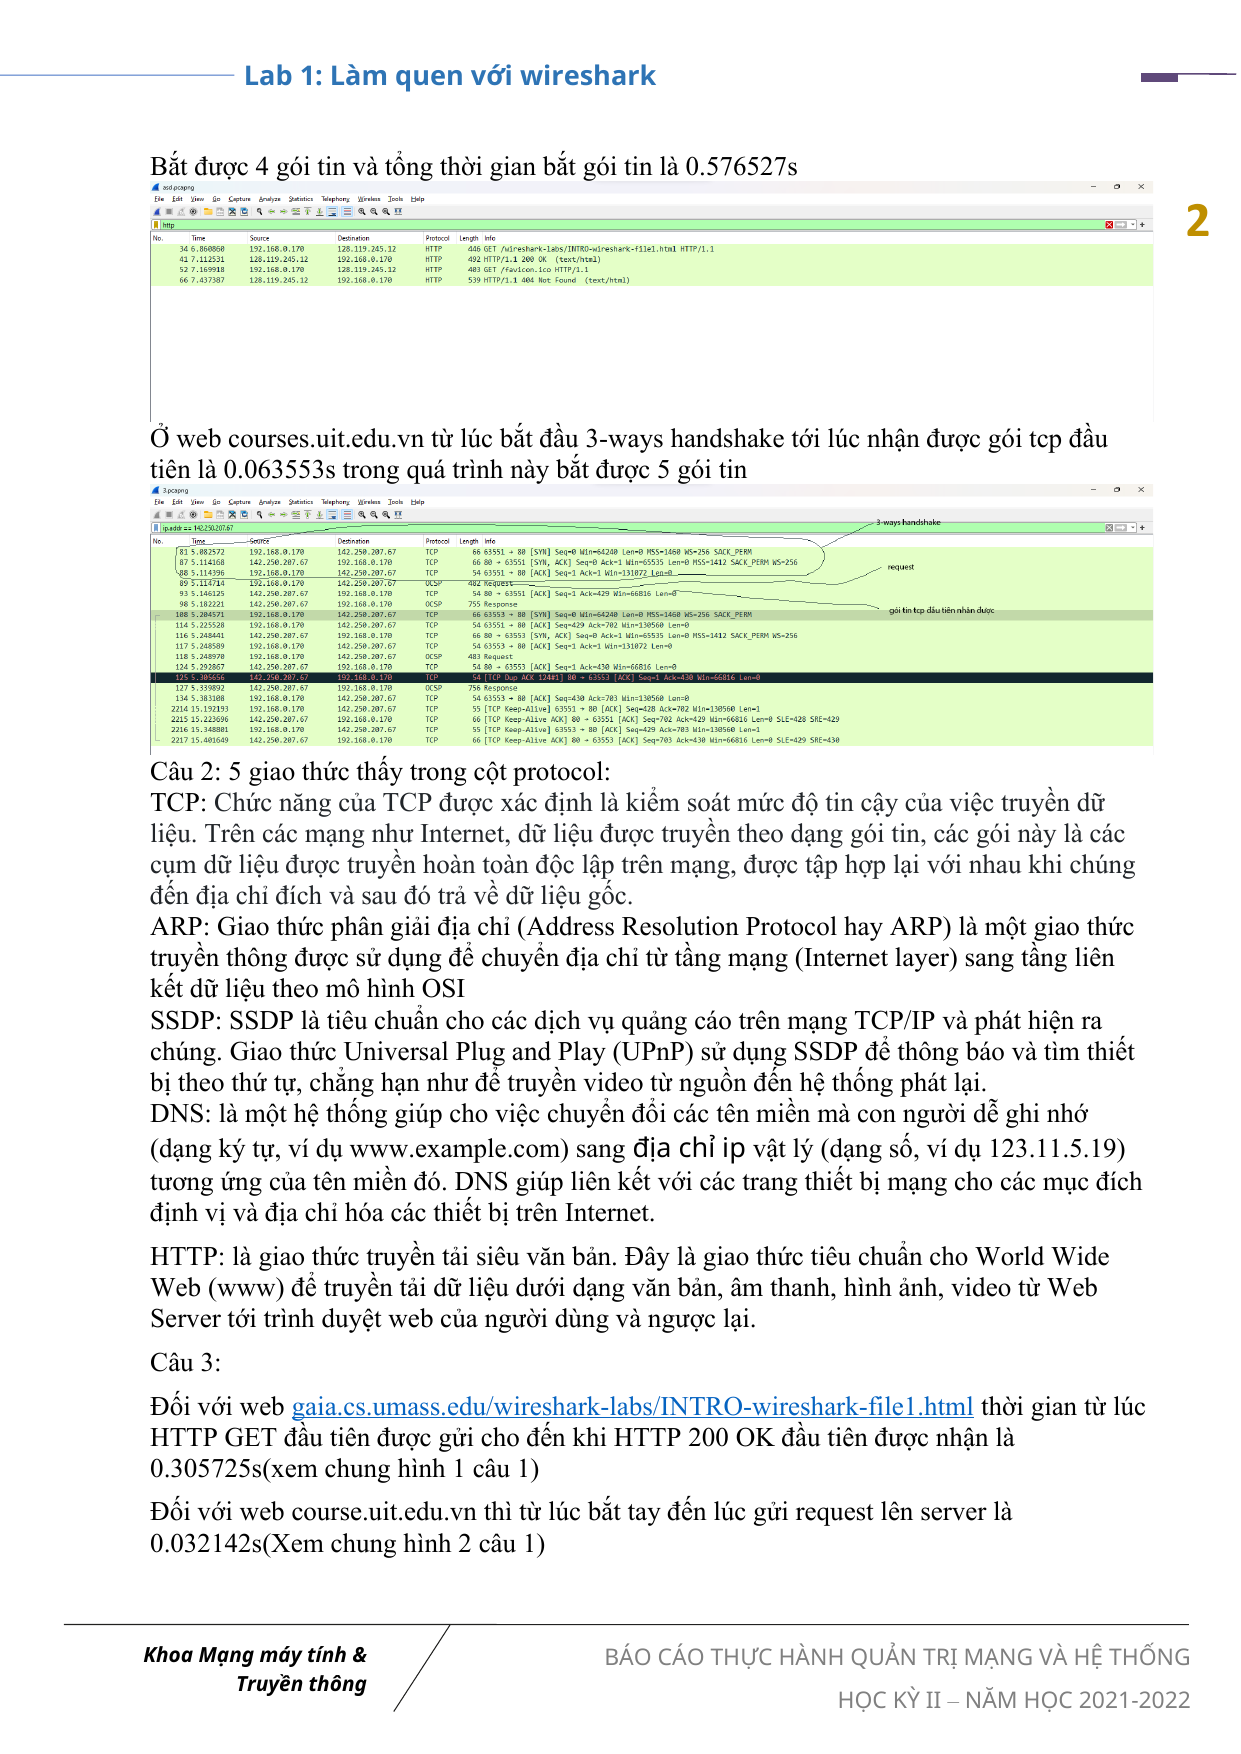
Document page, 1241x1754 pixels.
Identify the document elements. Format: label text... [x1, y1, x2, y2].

text Câu 2: 5 giao thức thấy trong cột protocol: [150, 755, 1153, 786]
text Đối với web gaia.cs.umass.edu/wireshark-labs/INTRO-wireshark-file1.html thời gian từ lúc HTTP GET đầu tiên được gửi cho đến khi HTTP 200 OK đầu tiên được nhận là 0.305725s(xem chung hình 1 câu 1) [150, 1389, 1153, 1483]
picture [150, 484, 1154, 755]
text ARP: Giao thức phân giải địa chỉ (Address Resolution Protocol hay ARP) là một giao thức truyền thông được sử dụng để chuyển địa chỉ từ tầng mạng (Internet layer) sang tầng liên kết dữ liệu theo mô hình OSI [150, 910, 1153, 1004]
text Ở web courses.uit.edu.vn từ lúc bắt đầu 3-ways handshake tới lúc nhận được gói tcp đầu tiên là 0.063553s trong quá trình này bắt được 5 gói tin [150, 422, 1153, 484]
text Câu 3: [150, 1346, 1153, 1377]
text SSDP: SSDP là tiêu chuẩn cho các dịch vụ quảng cáo trên mạng TCP/IP và phát hiện ra chúng. Giao thức Universal Plug and Play (UPnP) sử dụng SSDP để thông báo và tìm thiết bị theo thứ tự, chẳng hạn như để truyền video từ nguồn đến hệ thống phát lại. DNS: là một hệ thống giúp cho việc chuyển đổi các tên miền mà con người dễ ghi nhớ (dạng ký tự, ví dụ www.example.com) sang địa chỉ ip vật lý (dạng số, ví dụ 123.11.5.19) tương ứng của tên miền đó. DNS giúp liên kết với các trang thiết bị mạng cho các mục đích định vị và địa chỉ hóa các thiết bị trên Internet. [150, 1004, 1153, 1227]
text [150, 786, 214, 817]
text TCP: Chức năng của TCP được xác định là kiểm soát mức độ tin cậy của việc truyền dữ liệu. Trên các mạng như Internet, dữ liệu được truyền theo dạng gói tin, các gói này là các cụm dữ liệu được truyền hoàn toàn độc lập trên mạng, được tập hợp lại với nhau khi chúng đến địa chỉ đích và sau đó trả về dữ liệu gốc. [634, 786, 1153, 910]
text Đối với web course.uit.edu.vn thì từ lúc bắt tay đến lúc gửi request lên server là 0.032142s(Xem chung hình 2 câu 1) [150, 1496, 1153, 1558]
text HTTP: là giao thức truyền tải siêu văn bản. Đây là giao thức tiêu chuẩn cho World Wide Web (www) để truyền tải dữ liệu dưới dạng văn bản, âm thanh, hình ảnh, video từ Web Server tới trình duyệt web của người dùng và ngược lại. [150, 1240, 1153, 1333]
picture [150, 181, 1154, 422]
text Bắt được 4 gói tin và tổng thời gian bắt gói tin là 0.576527s [150, 150, 1153, 181]
